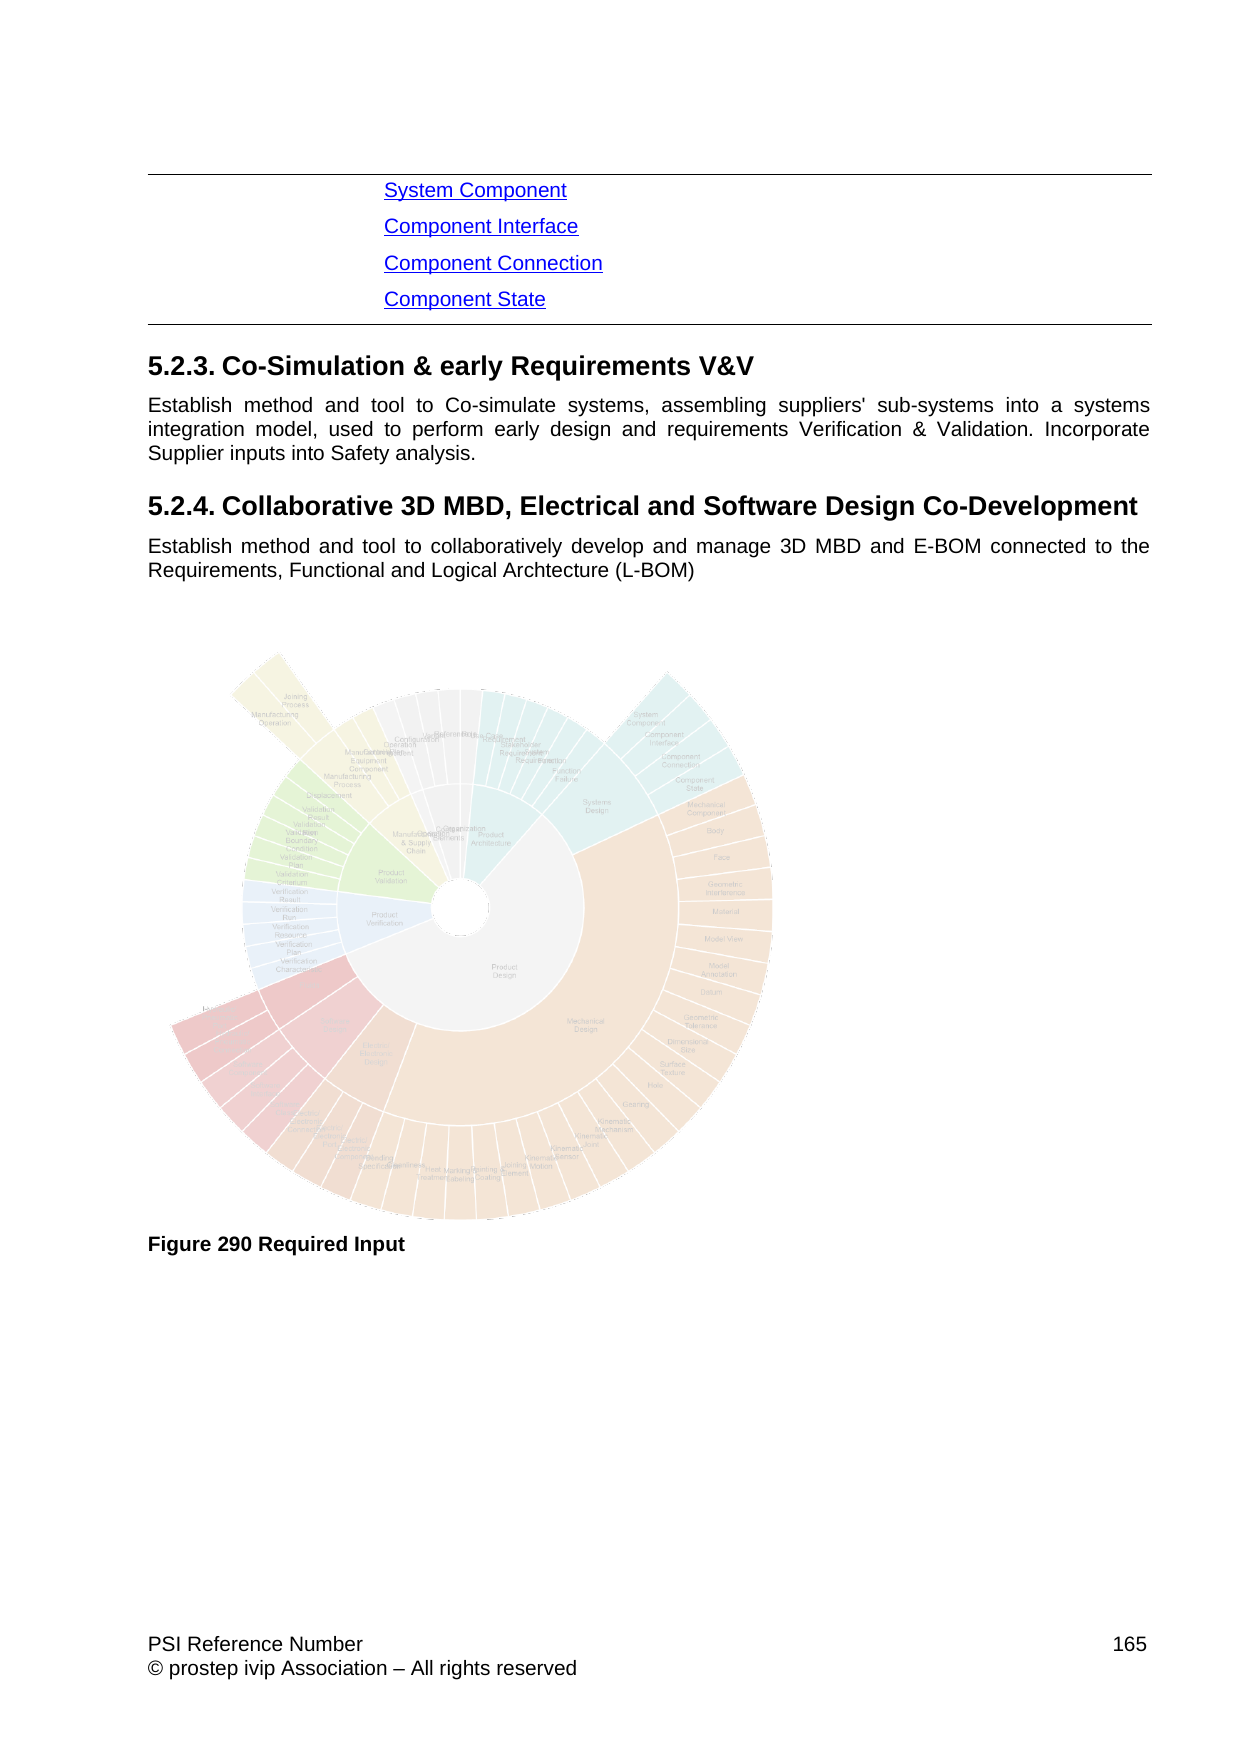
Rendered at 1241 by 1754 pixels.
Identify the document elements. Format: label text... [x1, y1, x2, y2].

subtitle Co-Simulation & early Requirements V&V [148, 349, 1152, 381]
text Establish method and tool to Co-simulate systems, assembling suppliers' sub-systems into a systems integration model, used to perform early design and requirements Verification & Validation. Incorporate Supplier inputs into Safety analysis. [148, 393, 1152, 465]
picture [147, 594, 773, 1220]
subtitle Collaborative 3D MBD, Electrical and Software Design Co-Development [148, 490, 1152, 521]
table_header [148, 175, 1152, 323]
text Establish method and tool to collaboratively develop and manage 3D MBD and E-BOM connected to the Requirements, Functional and Logical Archtecture (L-BOM) [148, 534, 1152, 582]
